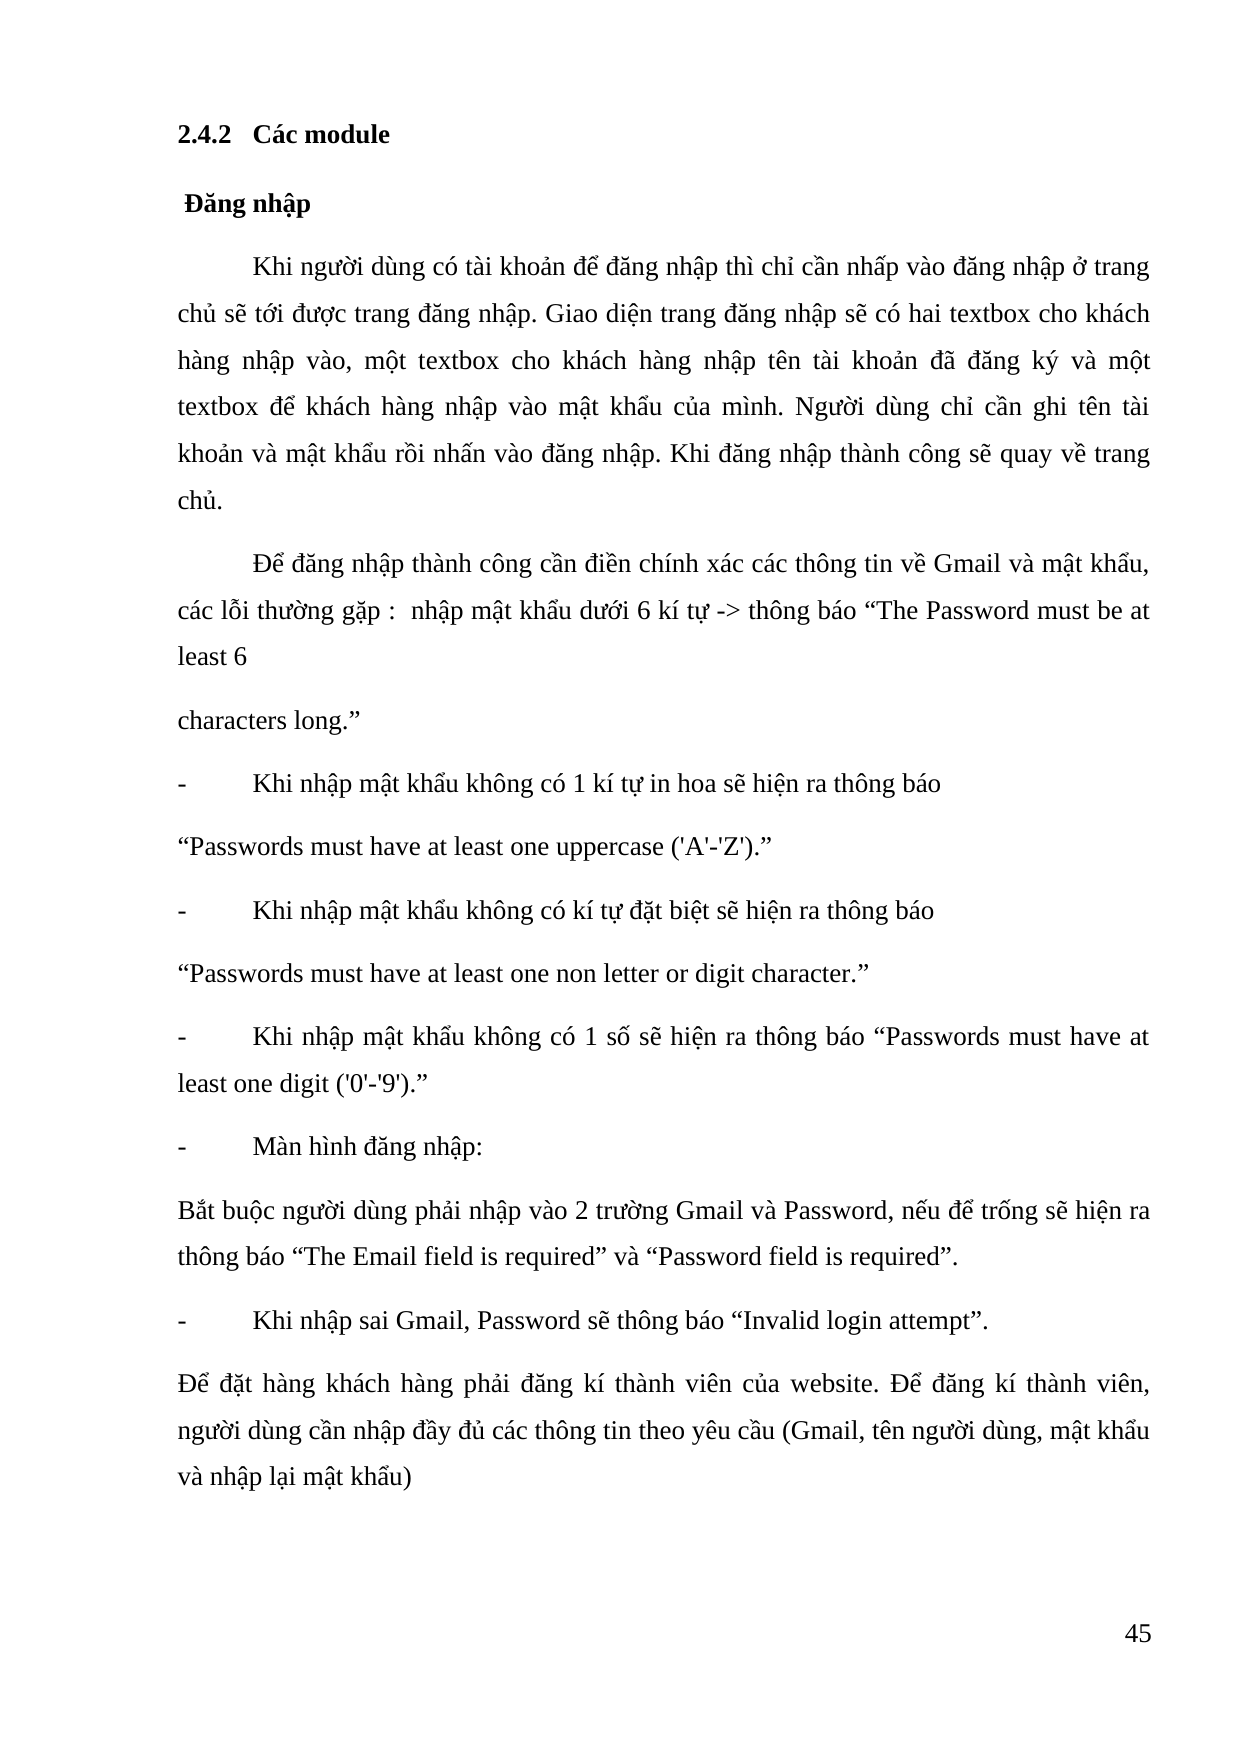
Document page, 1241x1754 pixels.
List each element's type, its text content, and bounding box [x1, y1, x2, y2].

text - Màn hình đăng nhập: [177, 1131, 1152, 1162]
text - Khi nhập mật khẩu không có 1 kí tự in hoa sẽ hiện ra thông báo [177, 767, 1152, 798]
text characters long.” [177, 704, 1152, 735]
text - Khi nhập sai Gmail, Password sẽ thông báo “Invalid login attempt”. [177, 1304, 1152, 1335]
text Khi người dùng có tài khoản để đăng nhập thì chỉ cần nhấp vào đăng nhập ở trang chủ sẽ tới được trang đăng nhập. Giao diện trang đăng nhập sẽ có hai textbox cho khách hàng nhập vào, một textbox cho khách hàng nhập tên tài khoản đã đăng ký và một textbox để khách hàng nhập vào mật khẩu của mình. Người dùng chỉ cần ghi tên tài khoản và mật khẩu rồi nhấn vào đăng nhập. Khi đăng nhập thành công sẽ quay về trang chủ. [177, 251, 1152, 515]
text - Khi nhập mật khẩu không có kí tự đặt biệt sẽ hiện ra thông báo [177, 894, 1152, 925]
text “Passwords must have at least one uppercase ('A'-'Z').” [177, 831, 1152, 862]
text - Khi nhập mật khẩu không có 1 số sẽ hiện ra thông báo “Passwords must have at least one digit ('0'-'9').” [177, 1021, 1152, 1098]
text Đăng nhập [177, 187, 1152, 218]
subtitle 2.4.2 Các module [177, 118, 1152, 149]
text Để đăng nhập thành công cần điền chính xác các thông tin về Gmail và mật khẩu, các lỗi thường gặp : nhập mật khẩu dưới 6 kí tự -> thông báo “The Password must be at least 6 [177, 547, 1152, 672]
text “Passwords must have at least one non letter or digit character.” [177, 957, 1152, 988]
text Để đặt hàng khách hàng phải đăng kí thành viên của website. Để đăng kí thành viên, người dùng cần nhập đầy đủ các thông tin theo yêu cầu (Gmail, tên người dùng, mật khẩu và nhập lại mật khẩu) [177, 1367, 1152, 1492]
text Bắt buộc người dùng phải nhập vào 2 trường Gmail và Password, nếu để trống sẽ hiện ra thông báo “The Email field is required” và “Password field is required”. [177, 1194, 1152, 1272]
